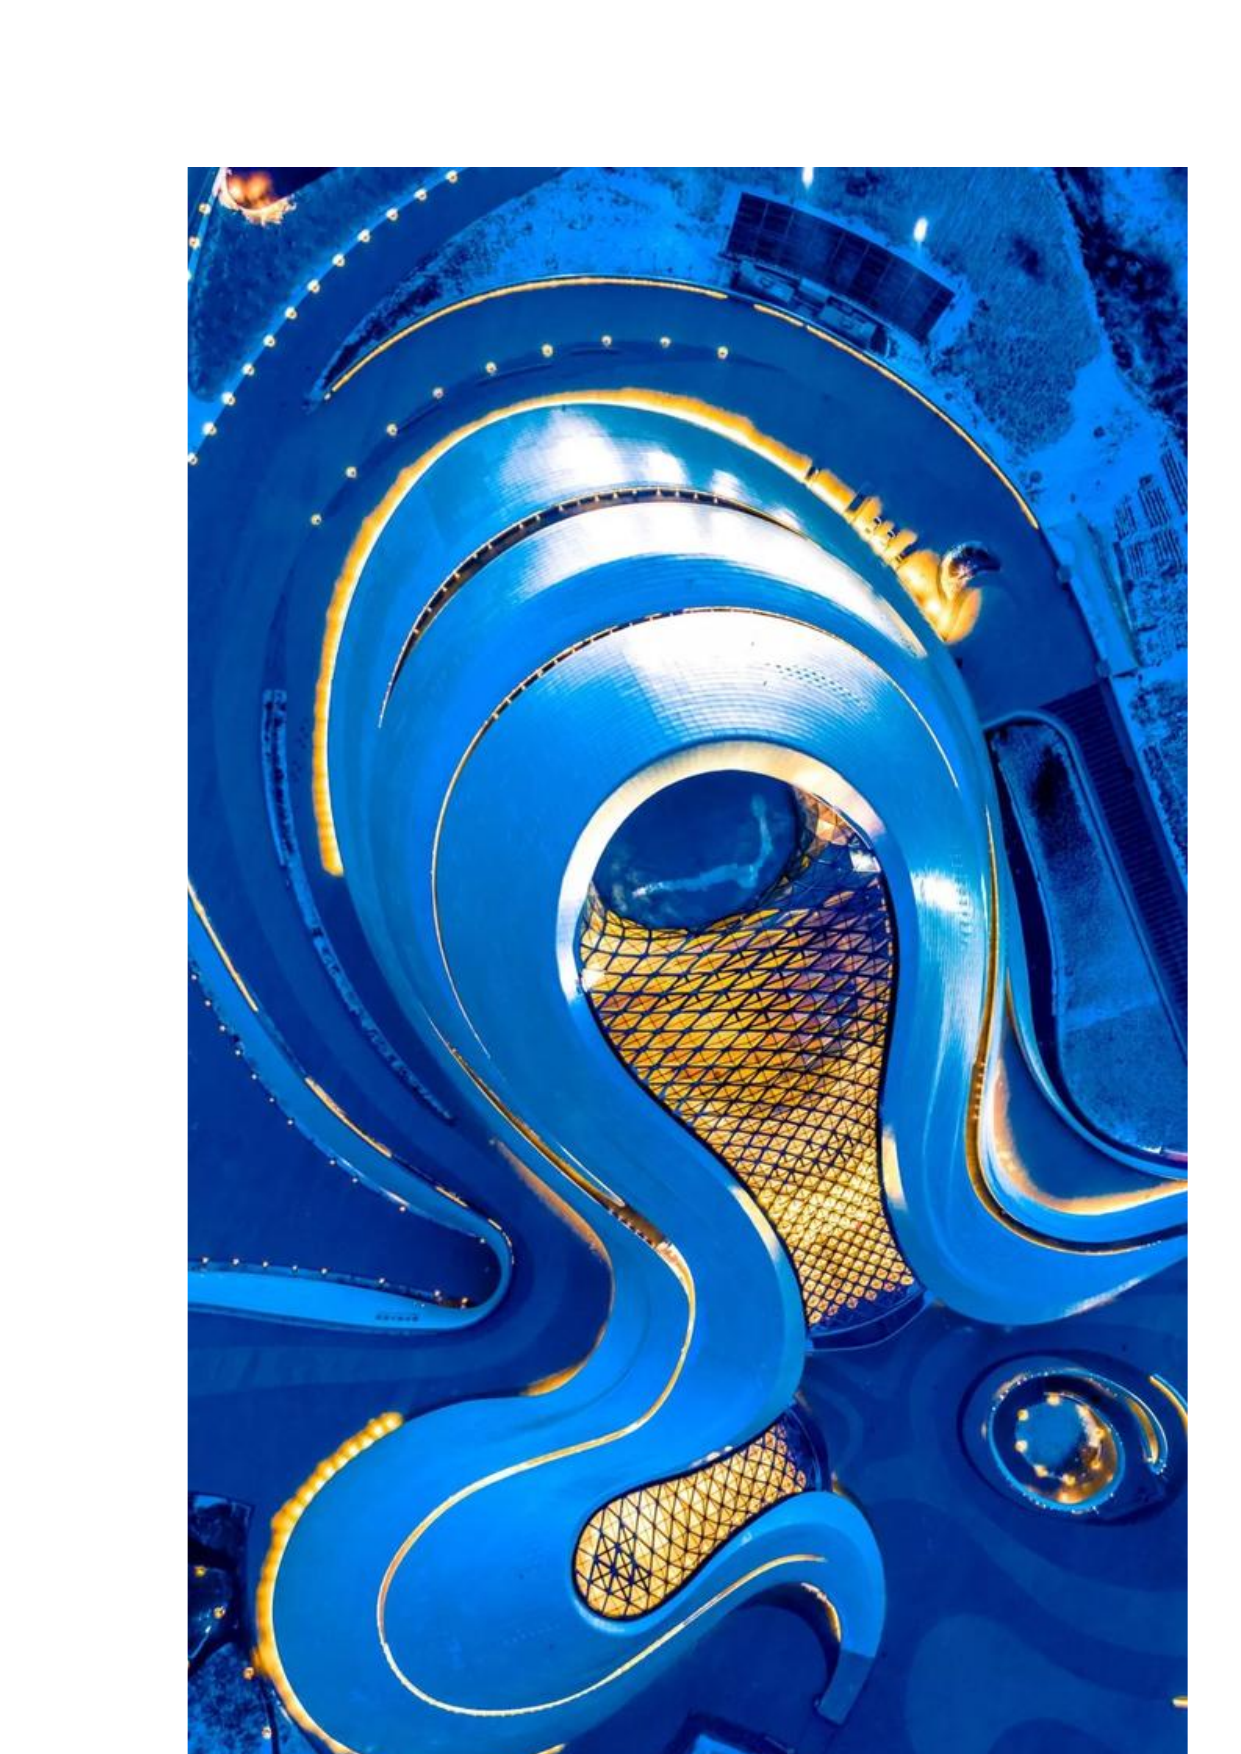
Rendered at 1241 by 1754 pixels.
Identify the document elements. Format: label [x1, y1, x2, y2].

picture [187, 167, 1188, 1754]
